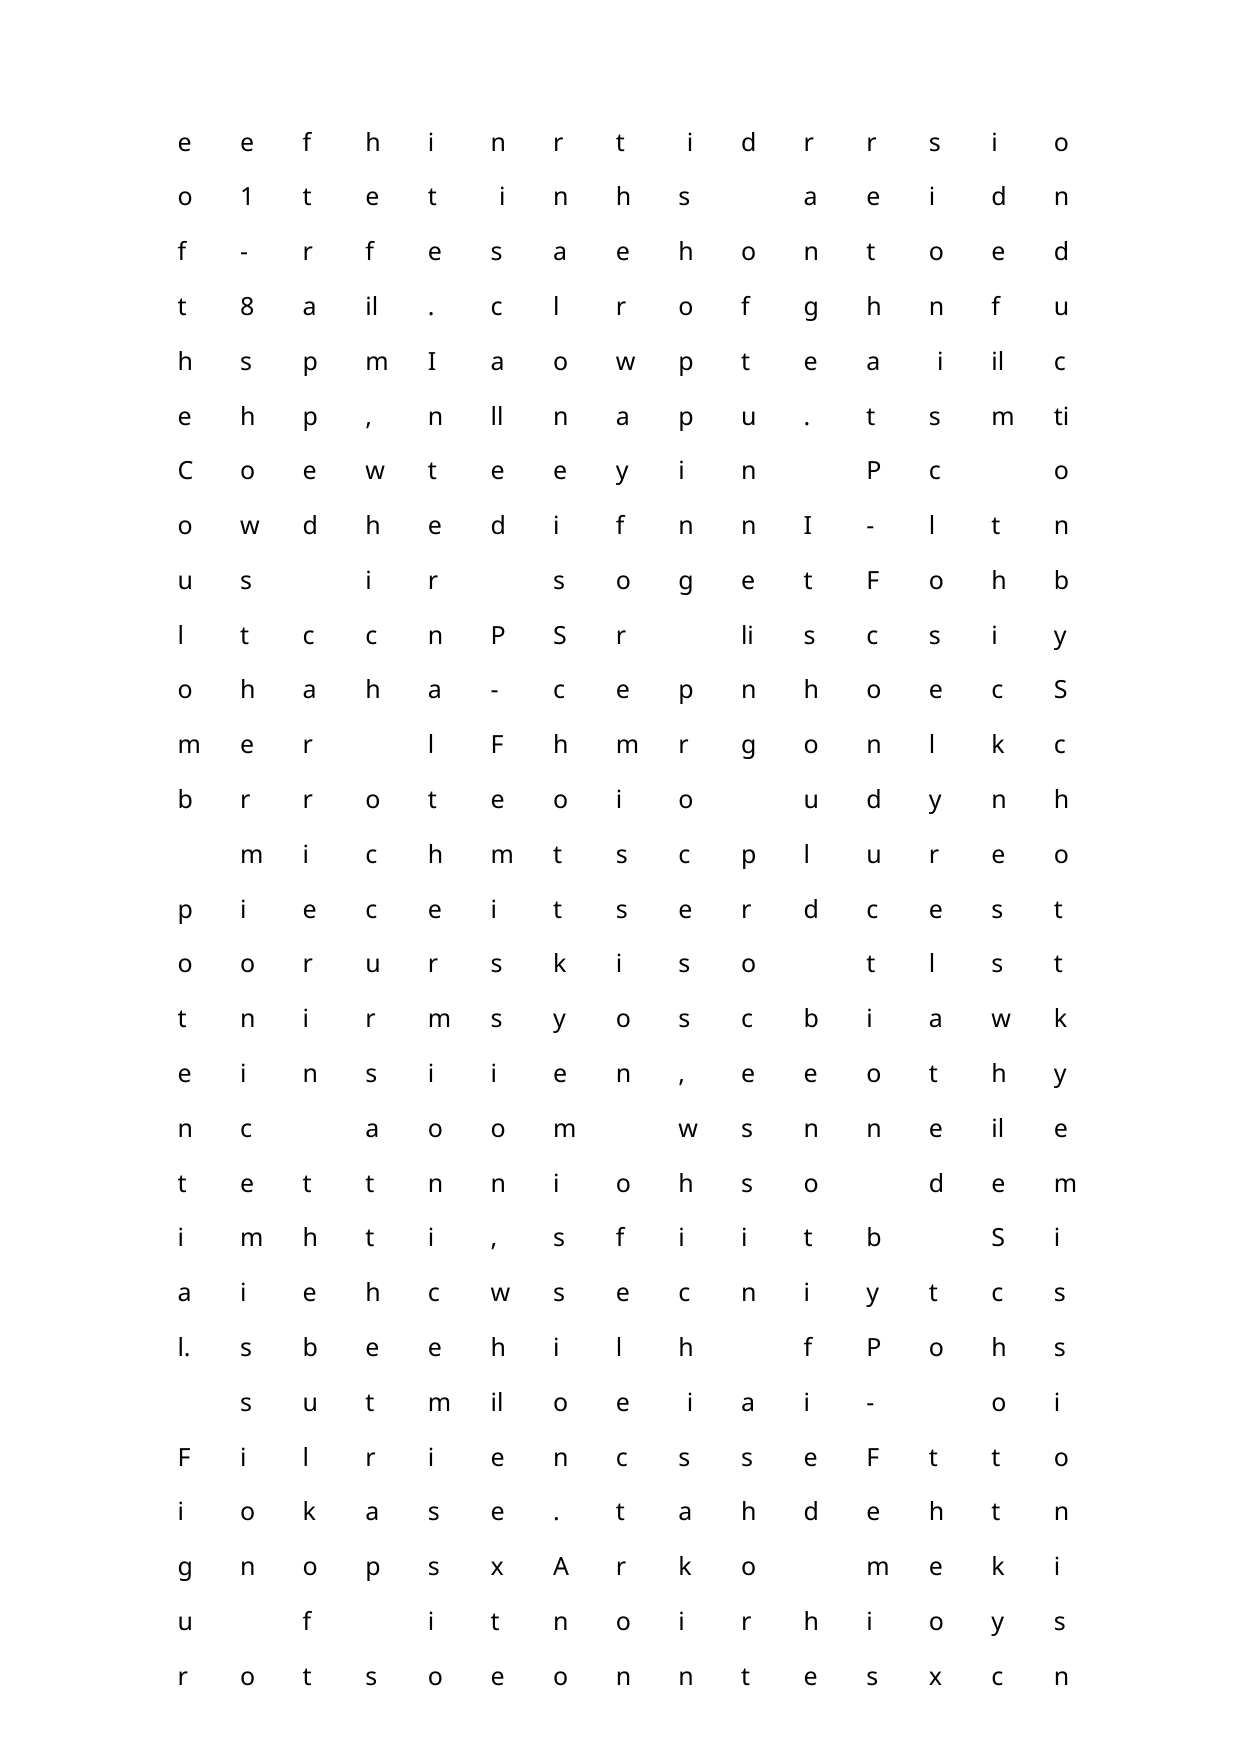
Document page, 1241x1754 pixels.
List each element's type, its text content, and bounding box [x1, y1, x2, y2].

text Figure 1-8 shows thermionic emission of trapped carrier in the bulk of the film, which occurs at the trap site. Internal thermionic emission is called P-F emission, while external one is Schottky emission. Another way for emission of electron is hopping process, which is a kind of tunneling process in a short range. [678, 107, 693, 1696]
text Figure 1-8 shows thermionic emission of trapped carrier in the bulk of the film, which occurs at the trap site. Internal thermionic emission is called P-F emission, while external one is Schottky emission. Another way for emission of electron is hopping process, which is a kind of tunneling process in a short range. [741, 107, 756, 1696]
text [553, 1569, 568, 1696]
text Figure 1-8 shows thermionic emission of trapped carrier in the bulk of the film, which occurs at the trap site. Internal thermionic emission is called P-F emission, while external one is Schottky emission. Another way for emission of electron is hopping process, which is a kind of tunneling process in a short range. [302, 107, 317, 1696]
text Figure 1-8 shows thermionic emission of trapped carrier in the bulk of the film, which occurs at the trap site. Internal thermionic emission is called P-F emission, while external one is Schottky emission. Another way for emission of electron is hopping process, which is a kind of tunneling process in a short range. [553, 107, 568, 1574]
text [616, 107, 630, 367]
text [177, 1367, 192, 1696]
text Figure 1-8 shows thermionic emission of trapped carrier in the bulk of the film, which occurs at the trap site. Internal thermionic emission is called P-F emission, while external one is Schottky emission. Another way for emission of electron is hopping process, which is a kind of tunneling process in a short range. [428, 107, 443, 1696]
text Figure 1-8 shows thermionic emission of trapped carrier in the bulk of the film, which occurs at the trap site. Internal thermionic emission is called P-F emission, while external one is Schottky emission. Another way for emission of electron is hopping process, which is a kind of tunneling process in a short range. [490, 107, 505, 1696]
text Figure 1-8 shows thermionic emission of trapped carrier in the bulk of the film, which occurs at the trap site. Internal thermionic emission is called P-F emission, while external one is Schottky emission. Another way for emission of electron is hopping process, which is a kind of tunneling process in a short range. [365, 107, 380, 1696]
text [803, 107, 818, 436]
text Figure 1-8 shows thermionic emission of trapped carrier in the bulk of the film, which occurs at the trap site. Internal thermionic emission is called P-F emission, while external one is Schottky emission. Another way for emission of electron is hopping process, which is a kind of tunneling process in a short range. [240, 107, 255, 1696]
